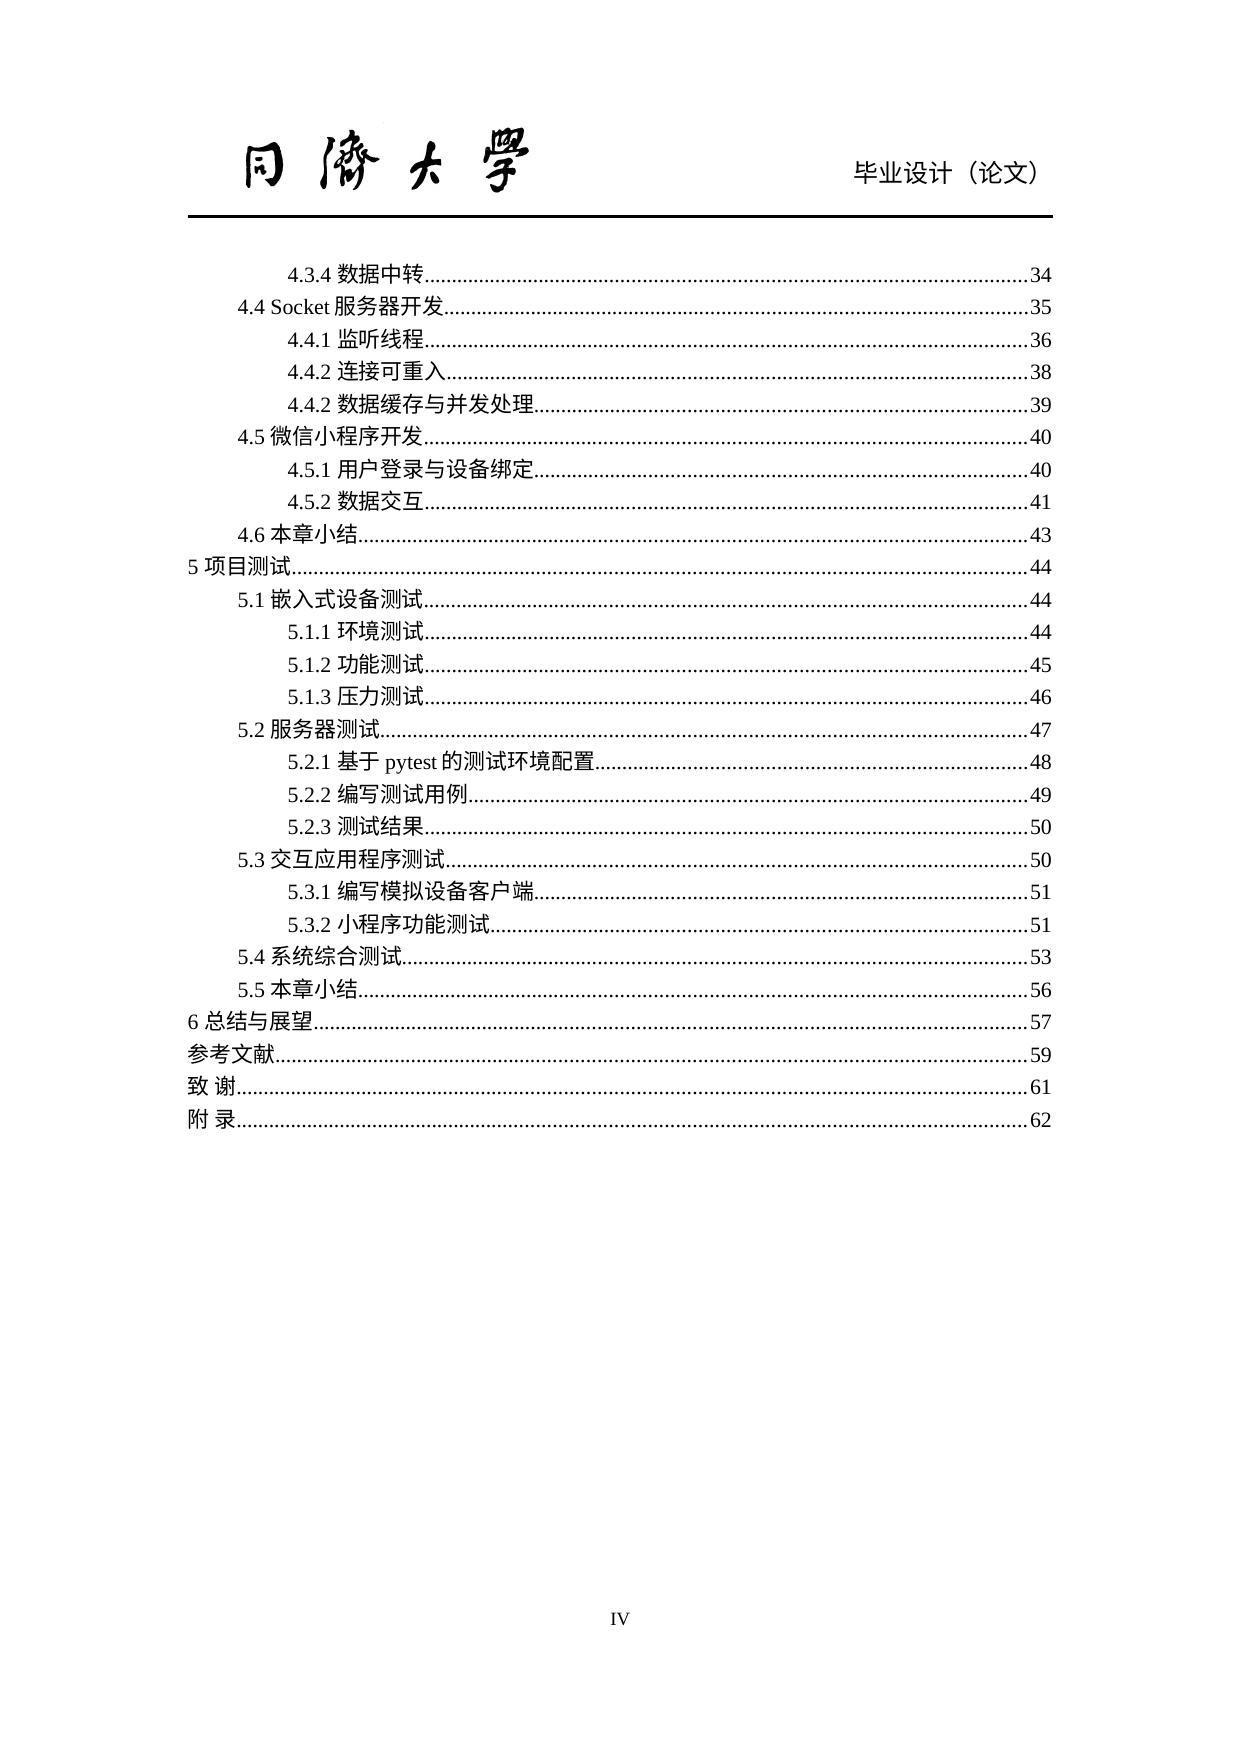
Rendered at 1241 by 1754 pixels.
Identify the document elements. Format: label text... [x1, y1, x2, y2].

text 4.4.2 数据缓存与并发处理 39 [287, 386, 1053, 419]
text 4.6 本章小结 43 [237, 516, 1053, 549]
text 4.3.4 数据中转 34 [287, 256, 1053, 289]
text 5.2.1 基于pytest的测试环境配置 48 [287, 744, 1053, 776]
text 5.1 嵌入式设备测试 44 [237, 581, 1053, 614]
text 5.2.2 编写测试用例 49 [287, 776, 1053, 809]
text 5.5 本章小结 56 [237, 971, 1053, 1004]
text 5.4 系统综合测试 53 [237, 939, 1053, 971]
text 5.3.2 小程序功能测试 51 [287, 906, 1053, 939]
text 参考文献 59 [187, 1036, 1053, 1069]
text 5.1.3 压力测试 46 [287, 679, 1053, 711]
text 5.1.1 环境测试 44 [287, 614, 1053, 646]
text 4.5 微信小程序开发 40 [237, 419, 1053, 451]
text 5.3 交互应用程序测试 50 [237, 841, 1053, 874]
picture [224, 119, 547, 198]
text 致 谢 61 [187, 1069, 1053, 1101]
text 4.4 Socket服务器开发 35 [237, 289, 1053, 321]
text 5 项目测试 44 [187, 549, 1053, 581]
text 5.2 服务器测试 47 [237, 711, 1053, 744]
text 4.5.1 用户登录与设备绑定 40 [287, 451, 1053, 484]
text 5.3.1 编写模拟设备客户端 51 [287, 874, 1053, 906]
text 附 录 62 [187, 1101, 1053, 1134]
text 4.4.1 监听线程 36 [287, 321, 1053, 354]
text 6 总结与展望 57 [187, 1004, 1053, 1036]
text 4.4.2 连接可重入 38 [287, 354, 1053, 386]
text 5.1.2 功能测试 45 [287, 646, 1053, 679]
text 4.5.2 数据交互 41 [287, 484, 1053, 516]
text 5.2.3 测试结果 50 [287, 809, 1053, 841]
